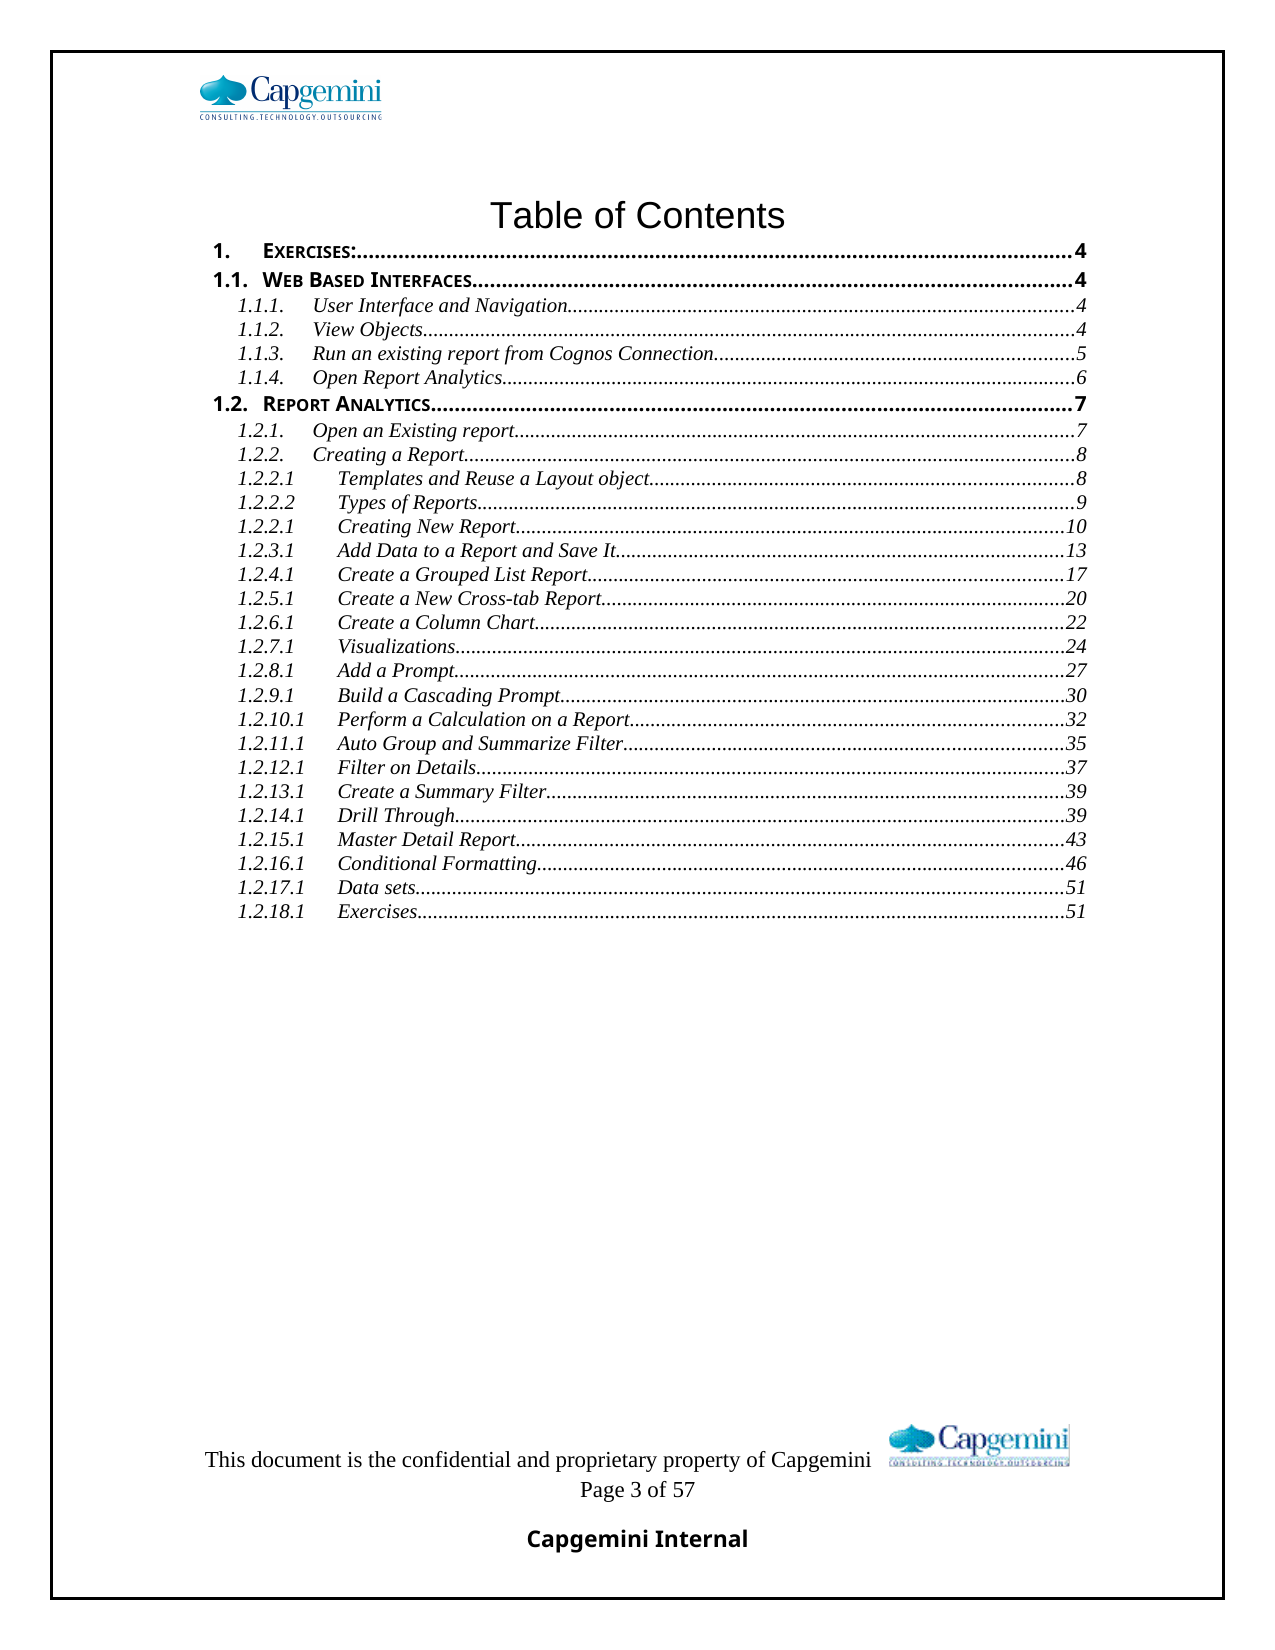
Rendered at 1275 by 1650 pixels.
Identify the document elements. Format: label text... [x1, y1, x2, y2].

text 1.1. Web Based Interfaces 4 [212, 265, 1087, 293]
text 1.2.18.1 Exercises 51 [237, 899, 1087, 923]
text 1.2.3.1 Add Data to a Report and Save It 13 [237, 538, 1087, 562]
text 1.2.2.1 Creating New Report 10 [237, 514, 1087, 538]
text 1.2.16.1 Conditional Formatting 46 [237, 851, 1087, 875]
text 1.2.1. Open an Existing report 7 [237, 418, 1087, 442]
text 1.2.9.1 Build a Cascading Prompt 30 [237, 682, 1087, 707]
text 1.2.10.1 Perform a Calculation on a Report 32 [237, 707, 1087, 731]
text 1.2.17.1 Data sets 51 [237, 875, 1087, 899]
text 1.1.3. Run an existing report from Cognos Connection. 5 [237, 341, 1087, 365]
text 1.2.8.1 Add a Prompt 27 [237, 658, 1087, 682]
text 1.2.7.1 Visualizations 24 [237, 634, 1087, 658]
text 1.1.2. View Objects 4 [237, 317, 1087, 341]
text 1.1.4. Open Report Analytics 6 [237, 365, 1087, 389]
text 1.2.4.1 Create a Grouped List Report 17 [237, 562, 1087, 586]
text 1.2.14.1 Drill Through 39 [237, 803, 1087, 827]
text 1.1.1. User Interface and Navigation 4 [237, 293, 1087, 317]
text 1.2.13.1 Create a Summary Filter 39 [237, 779, 1087, 803]
picture [889, 1424, 1071, 1468]
text 1.2.6.1 Create a Column Chart 22 [237, 610, 1087, 634]
text 1. Exercises: 4 [212, 236, 1087, 265]
text 1.2. Report Analytics 7 [212, 389, 1087, 418]
text 1.2.2. Creating a Report 8 [237, 442, 1087, 466]
text 1.2.11.1 Auto Group and Summarize Filter 35 [237, 731, 1087, 755]
text 1.2.15.1 Master Detail Report 43 [237, 827, 1087, 851]
text 1.2.5.1 Create a New Cross-tab Report 20 [237, 586, 1087, 610]
text 1.2.2.2 Types of Reports 9 [237, 490, 1087, 514]
text 1.2.12.1 Filter on Details 37 [237, 755, 1087, 779]
text 1.2.2.1 Templates and Reuse a Layout object 8 [237, 466, 1087, 490]
text Table of Contents [187, 193, 1087, 236]
